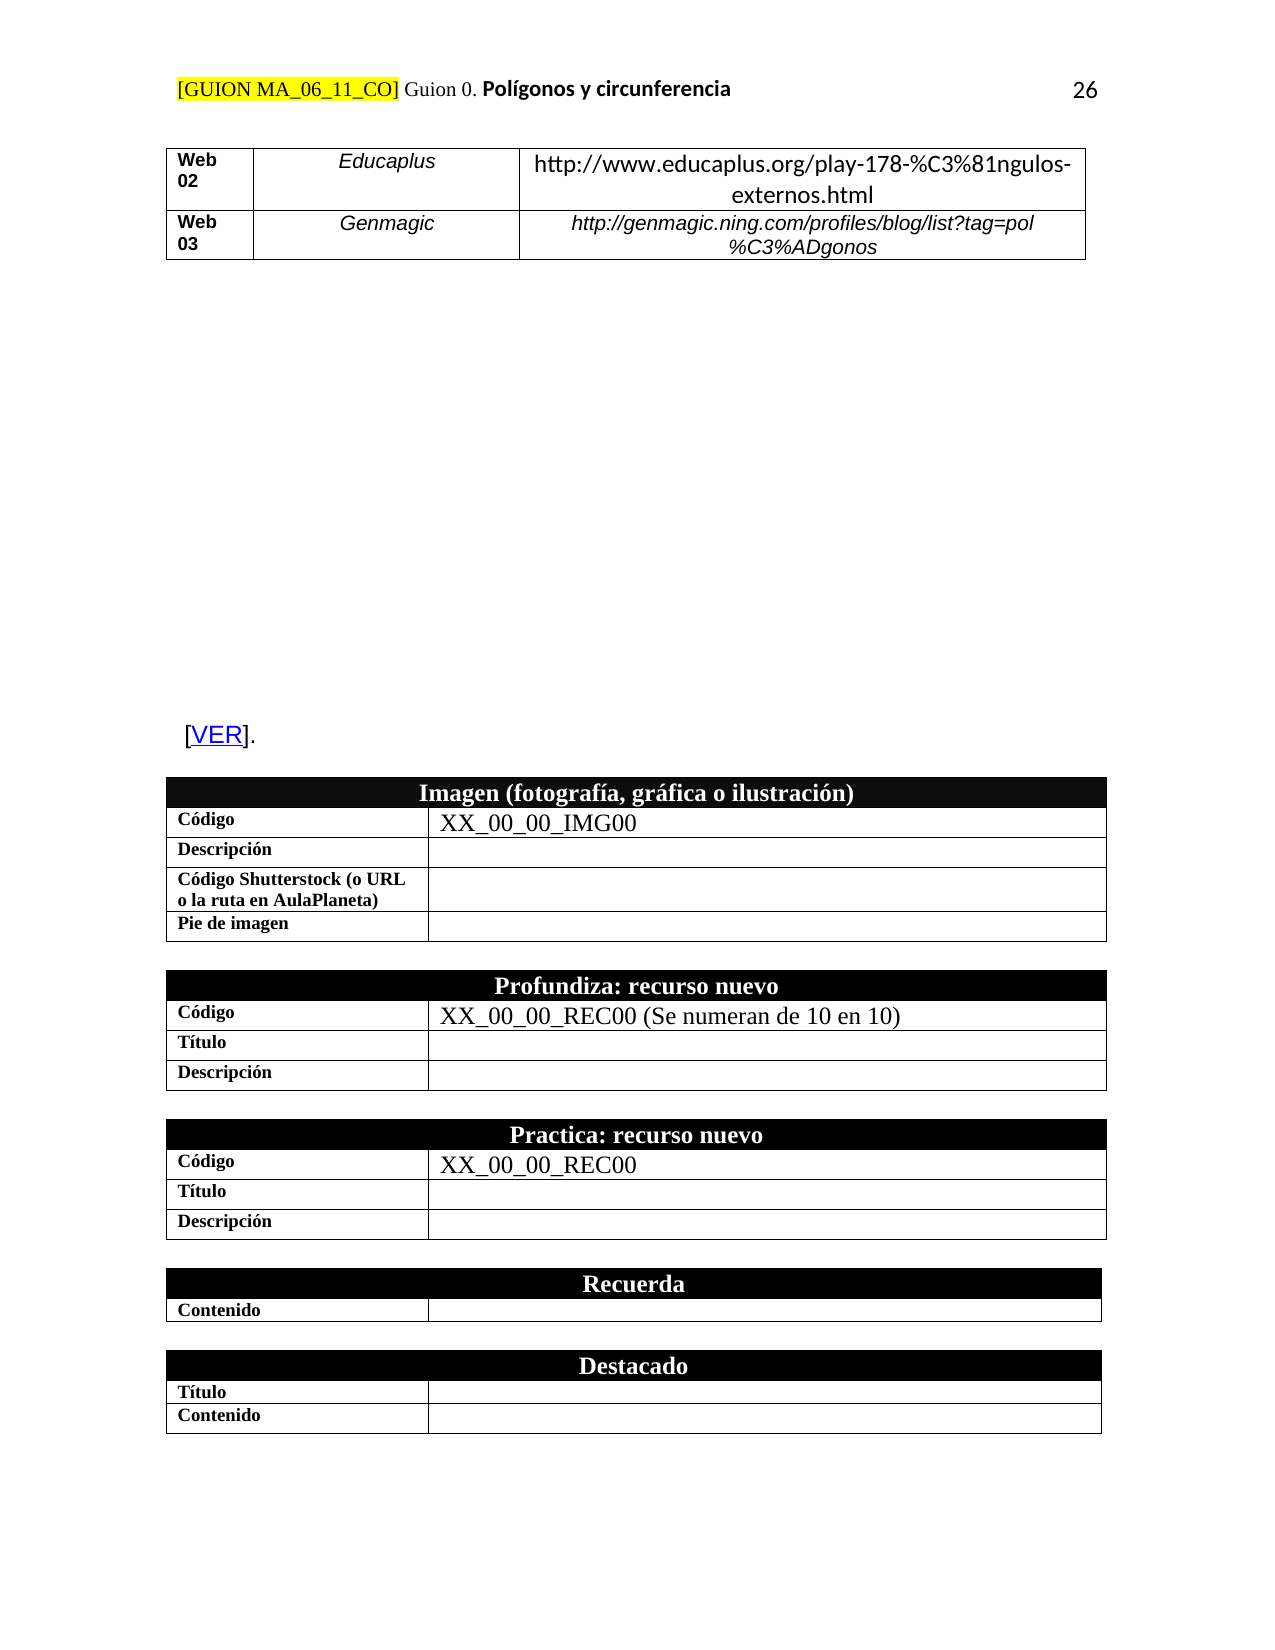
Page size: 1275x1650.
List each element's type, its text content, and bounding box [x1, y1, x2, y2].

table_cell Descripción [167, 1061, 428, 1089]
table_cell Título [167, 1031, 428, 1060]
table_cell Web 02 [167, 149, 253, 210]
table_cell Contenido [167, 1404, 428, 1433]
table_cell [429, 868, 1106, 911]
table_cell Contenido [167, 1299, 428, 1321]
table_cell [429, 912, 1106, 941]
table_header Imagen (fotografía, gráfica o ilustración) [167, 778, 1106, 807]
table_cell XX_00_00_REC00 [429, 1150, 1106, 1179]
table_cell http://genmagic.ning.com/profiles/blog/list?tag=pol%C3%ADgonos [520, 211, 1085, 259]
table_cell XX_00_00_IMG00 [429, 808, 1106, 837]
table_cell Web 03 [167, 211, 253, 259]
table_cell http://www.educaplus.org/play-178-%C3%81ngulos-externos.html [520, 149, 1085, 210]
table_cell Código Shutterstock (o URL o la ruta en AulaPlaneta) [167, 868, 428, 911]
table_cell [429, 838, 1106, 867]
table_header Recuerda [167, 1269, 1101, 1298]
table_cell Título [167, 1180, 428, 1209]
table_cell [429, 1210, 1106, 1238]
table_cell Código [167, 1001, 428, 1030]
text [VER]. [177, 720, 1098, 748]
table_cell [429, 1031, 1106, 1060]
table_cell Código [167, 808, 428, 837]
table_cell Descripción [167, 838, 428, 867]
table_cell Educaplus [254, 149, 519, 210]
table_header Profundiza: recurso nuevo [167, 971, 1106, 1000]
table_cell Descripción [167, 1210, 428, 1238]
table_cell XX_00_00_REC00 (Se numeran de 10 en 10) [429, 1001, 1106, 1030]
table_cell Genmagic [254, 211, 519, 259]
table_cell [429, 1404, 1101, 1433]
table_header Destacado [167, 1351, 1101, 1380]
table_cell [429, 1299, 1101, 1321]
table_header Practica: recurso nuevo [167, 1120, 1106, 1149]
table_cell [429, 1180, 1106, 1209]
table_cell [429, 1381, 1101, 1403]
table_cell Pie de imagen [167, 912, 428, 941]
table_cell Código [167, 1150, 428, 1179]
table_cell Título [167, 1381, 428, 1403]
table_cell [429, 1061, 1106, 1089]
